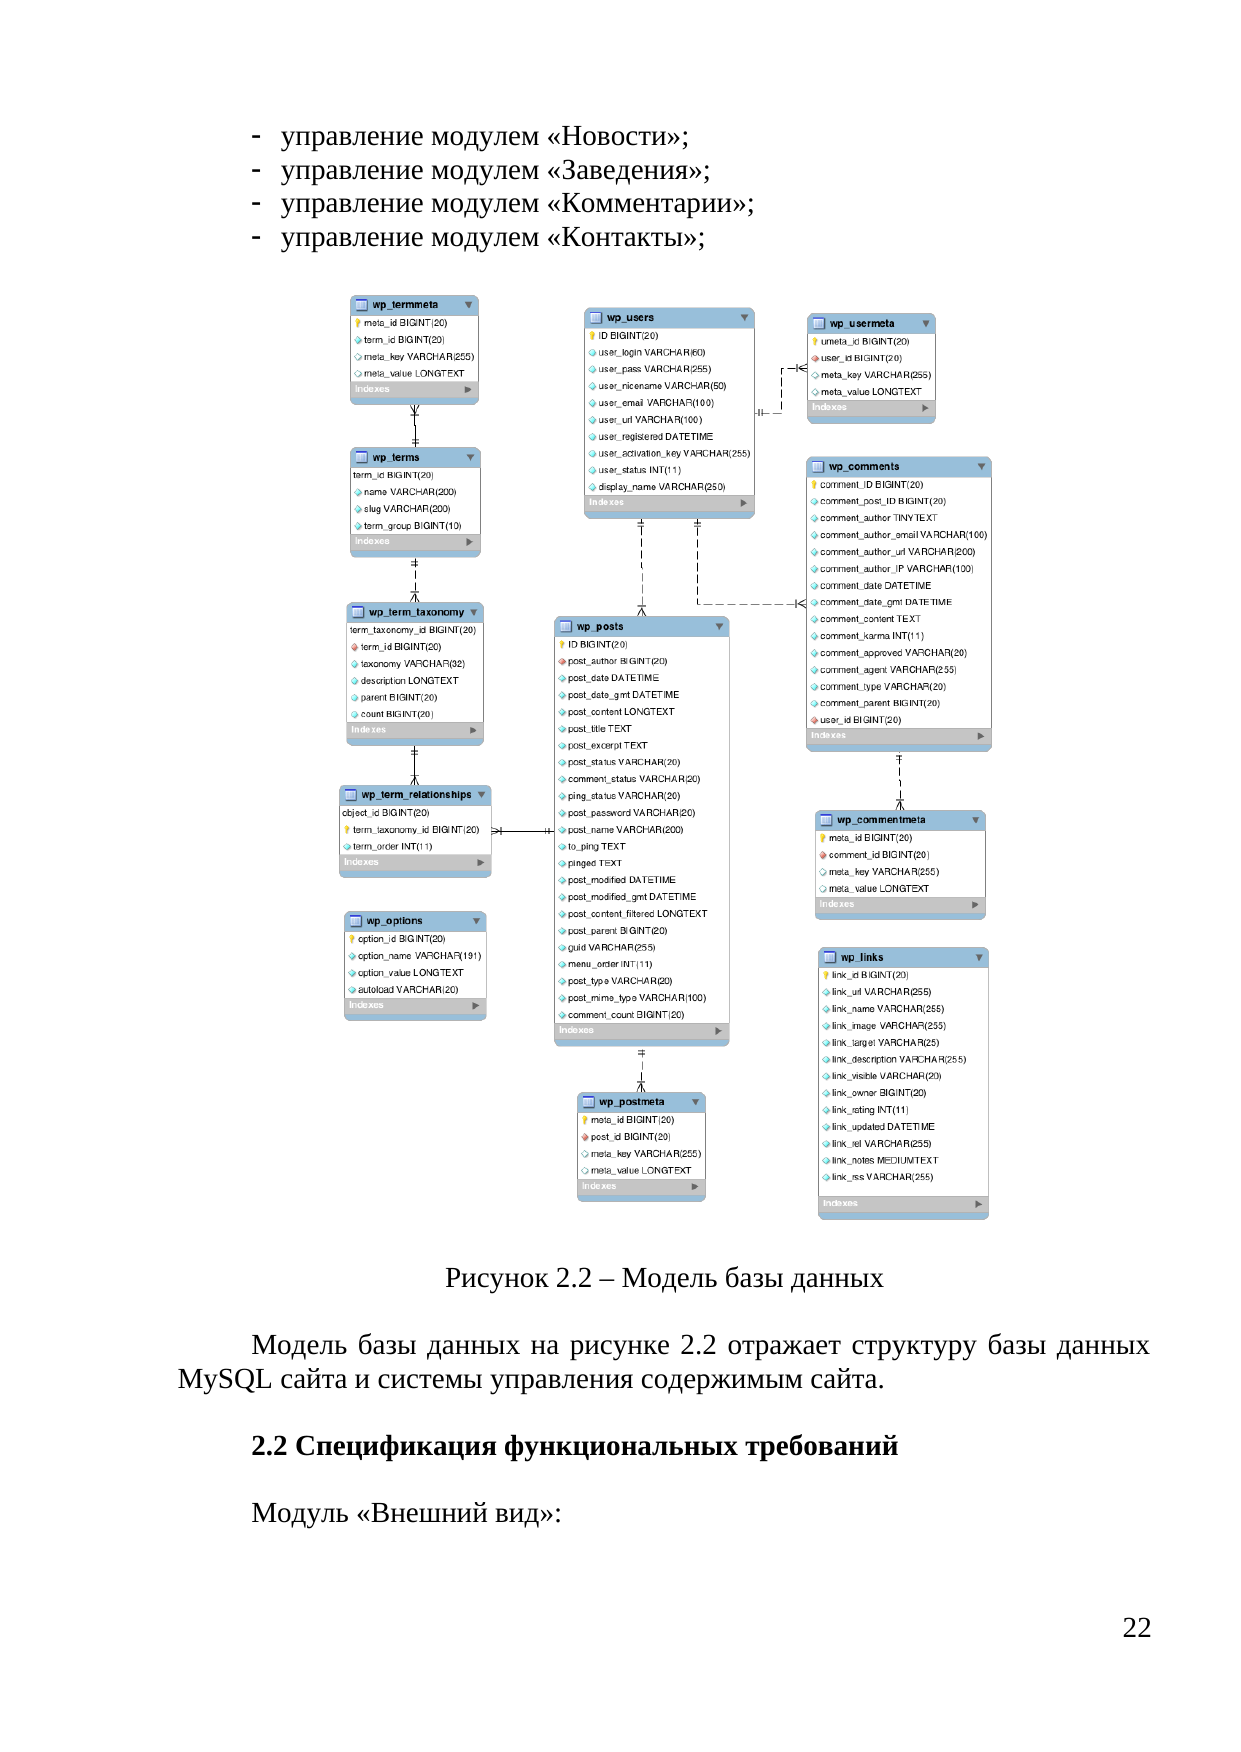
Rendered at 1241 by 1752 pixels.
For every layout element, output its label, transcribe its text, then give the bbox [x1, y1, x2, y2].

text Модель базы данных на рисунке 2.2 отражает структуру базы данных MySQL сайта и системы управления содержимым сайта. [177, 1327, 1152, 1394]
text Рисунок 2.2 – Модель базы данных [177, 1260, 1152, 1294]
subtitle 2.2 Спецификация функциональных требований [177, 1428, 1152, 1462]
picture [330, 286, 999, 1227]
list управление модулем «Новости»; [251, 118, 1152, 152]
list управление модулем «Контакты»; [251, 219, 1152, 253]
list управление модулем «Комментарии»; [251, 185, 1152, 219]
list управление модулем «Заведения»; [251, 152, 1152, 185]
title Модуль «Внешний вид»: [177, 1495, 1152, 1529]
